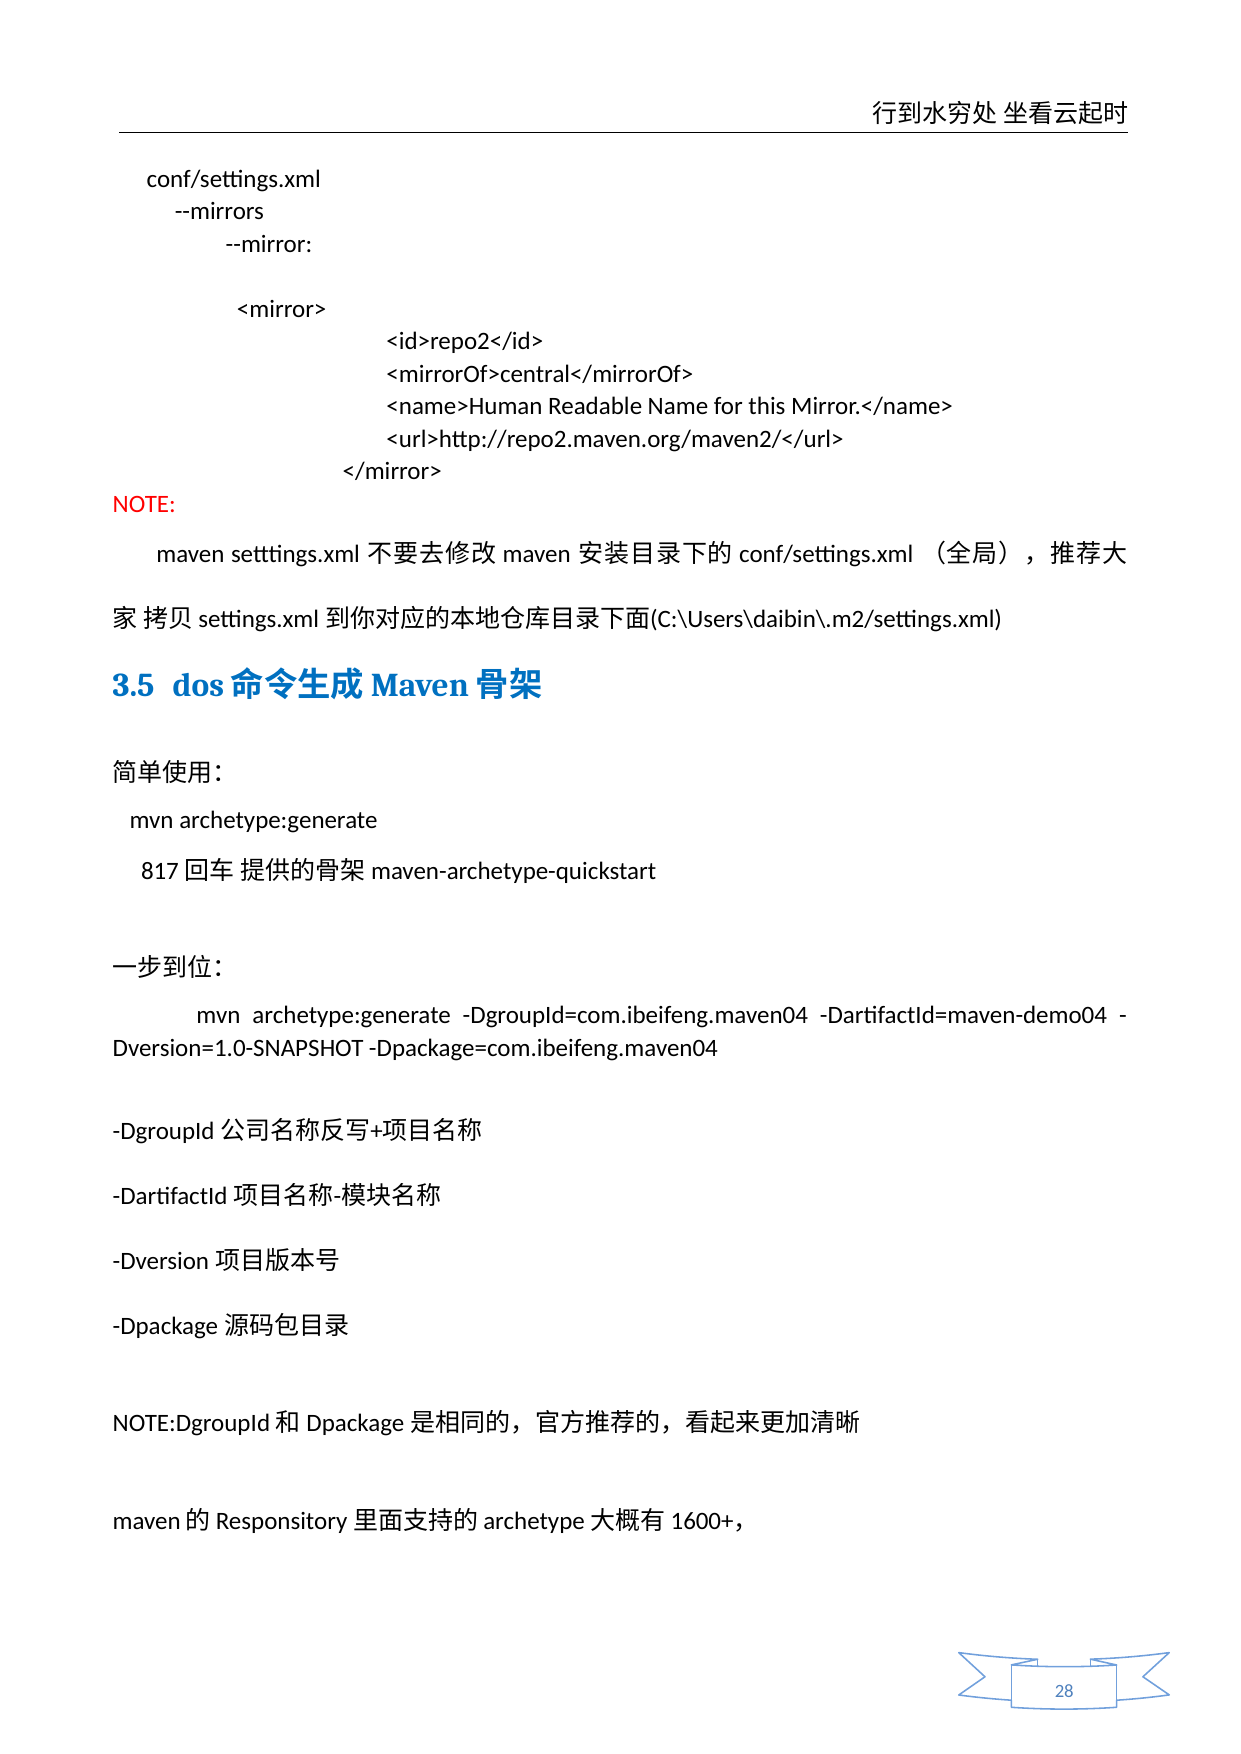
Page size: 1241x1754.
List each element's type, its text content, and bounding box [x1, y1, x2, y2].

subtitle dos命令生成Maven骨架 [112, 649, 1128, 714]
text maven setttings.xml 不要去修改maven 安装目录下的conf/settings.xml （全局），推荐大家 拷贝settings.xml 到你对应的本地仓库目录下面(C:\Users\daibin\.m2/settings.xml) [112, 519, 1128, 649]
text -DgroupId 公司名称反写+项目名称 [112, 1096, 1128, 1161]
text <mirror> [112, 292, 1128, 324]
text <mirrorOf>central</mirrorOf> [112, 357, 1128, 389]
text <url>http://repo2.maven.org/maven2/</url> [112, 422, 1128, 454]
text -Dversion 项目版本号 [112, 1226, 1128, 1291]
text <name>Human Readable Name for this Mirror.</name> [112, 389, 1128, 422]
text </mirror> [112, 454, 1128, 487]
text -DartifactId 项目名称-模块名称 [112, 1161, 1128, 1226]
text NOTE:DgroupId 和 Dpackage 是相同的，官方推荐的，看起来更加清晰 [112, 1388, 1128, 1453]
text maven的Responsitory 里面支持的archetype 大概有1600+， [112, 1486, 1128, 1551]
text --mirror: [112, 227, 1128, 259]
text 简单使用： [112, 738, 1128, 803]
text -Dpackage 源码包目录 [112, 1291, 1128, 1356]
text 一步到位： [112, 933, 1128, 998]
text conf/settings.xml [112, 162, 1128, 194]
text --mirrors [112, 194, 1128, 227]
text mvn archetype:generate -DgroupId=com.ibeifeng.maven04 -DartifactId=maven-demo04 -Dversion=1.0-SNAPSHOT -Dpackage=com.ibeifeng.maven04 [112, 998, 1128, 1063]
text 817 回车 提供的骨架 maven-archetype-quickstart [112, 836, 1128, 901]
text NOTE: [112, 487, 1128, 519]
text mvn archetype:generate [112, 803, 1128, 836]
text <id>repo2</id> [112, 324, 1128, 357]
